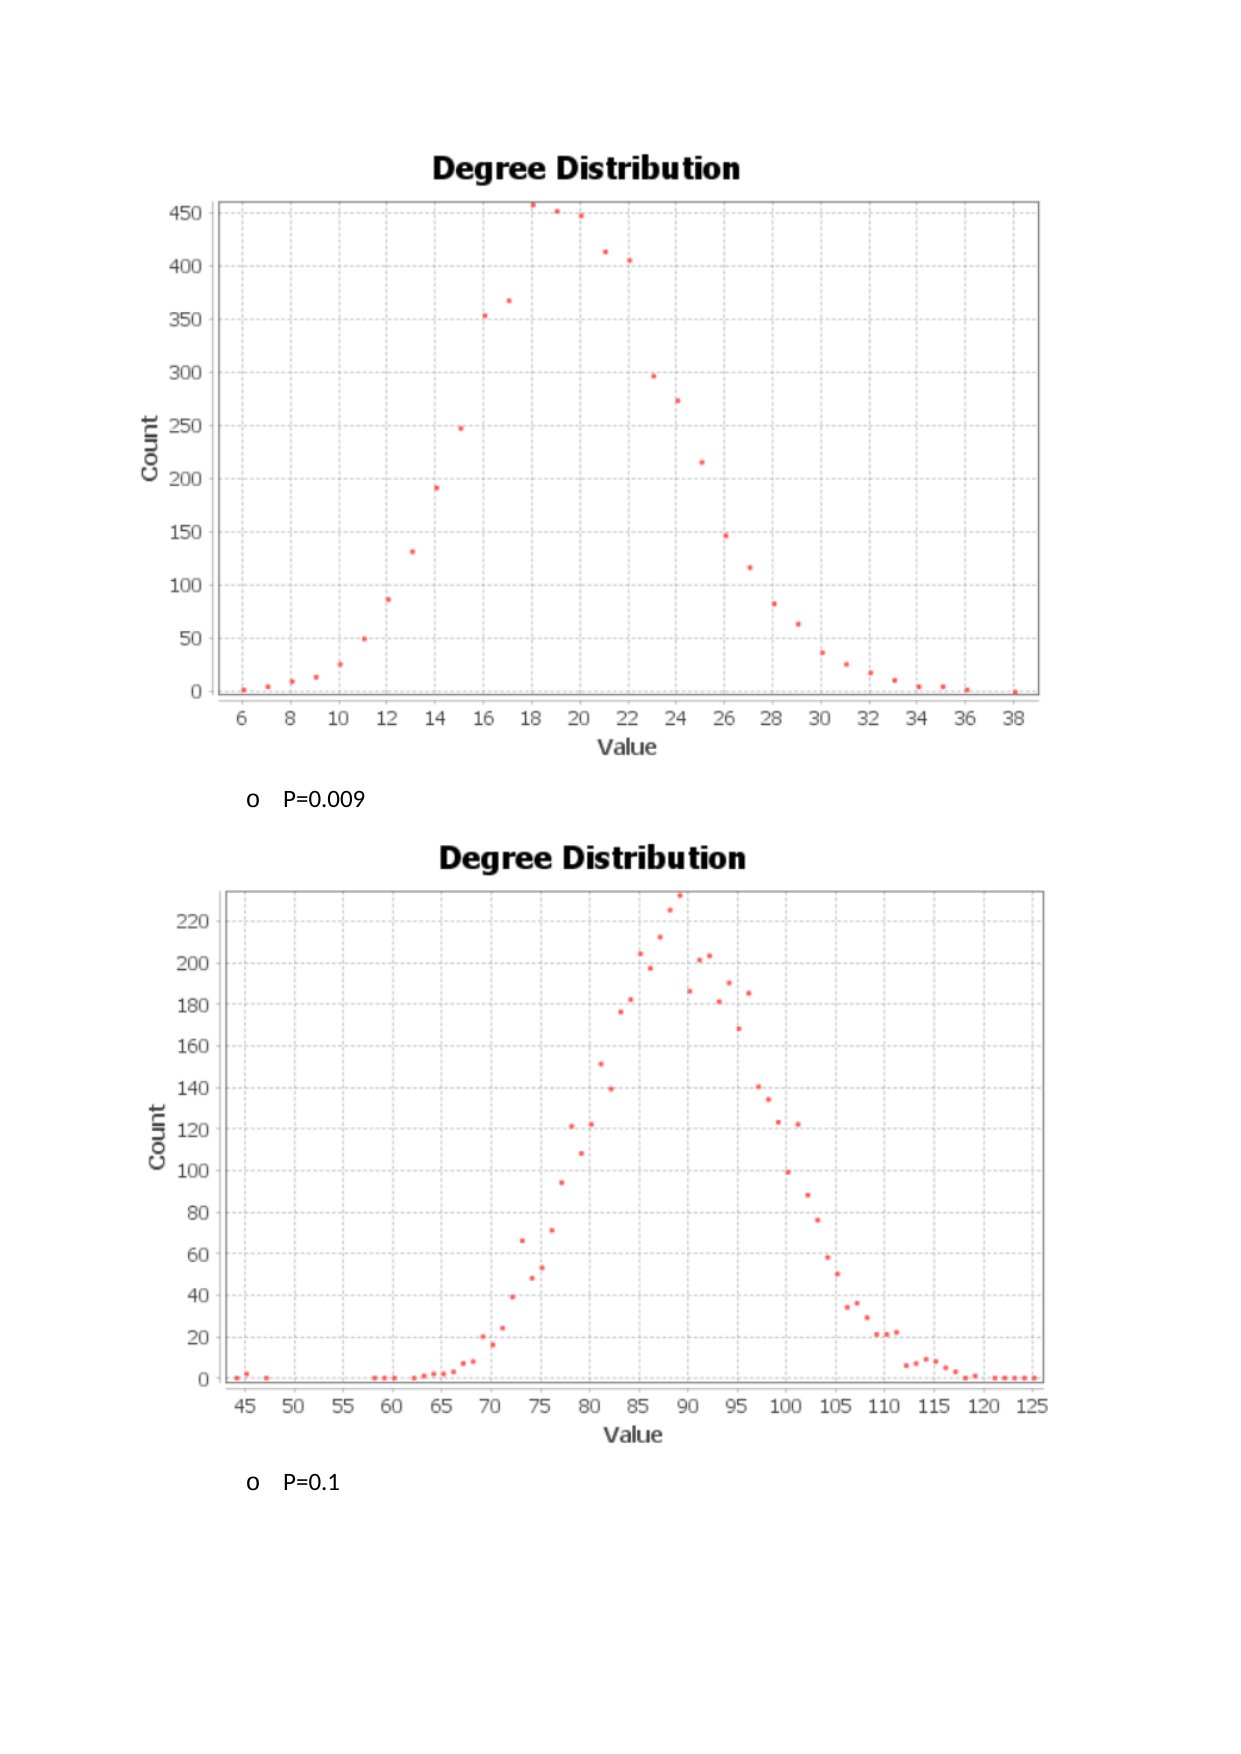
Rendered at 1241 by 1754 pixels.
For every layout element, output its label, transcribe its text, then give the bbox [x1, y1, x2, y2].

list P=0.1 [245, 1466, 1063, 1498]
list P=0.009 [245, 783, 1063, 814]
picture [132, 833, 1063, 1448]
picture [132, 147, 1053, 764]
